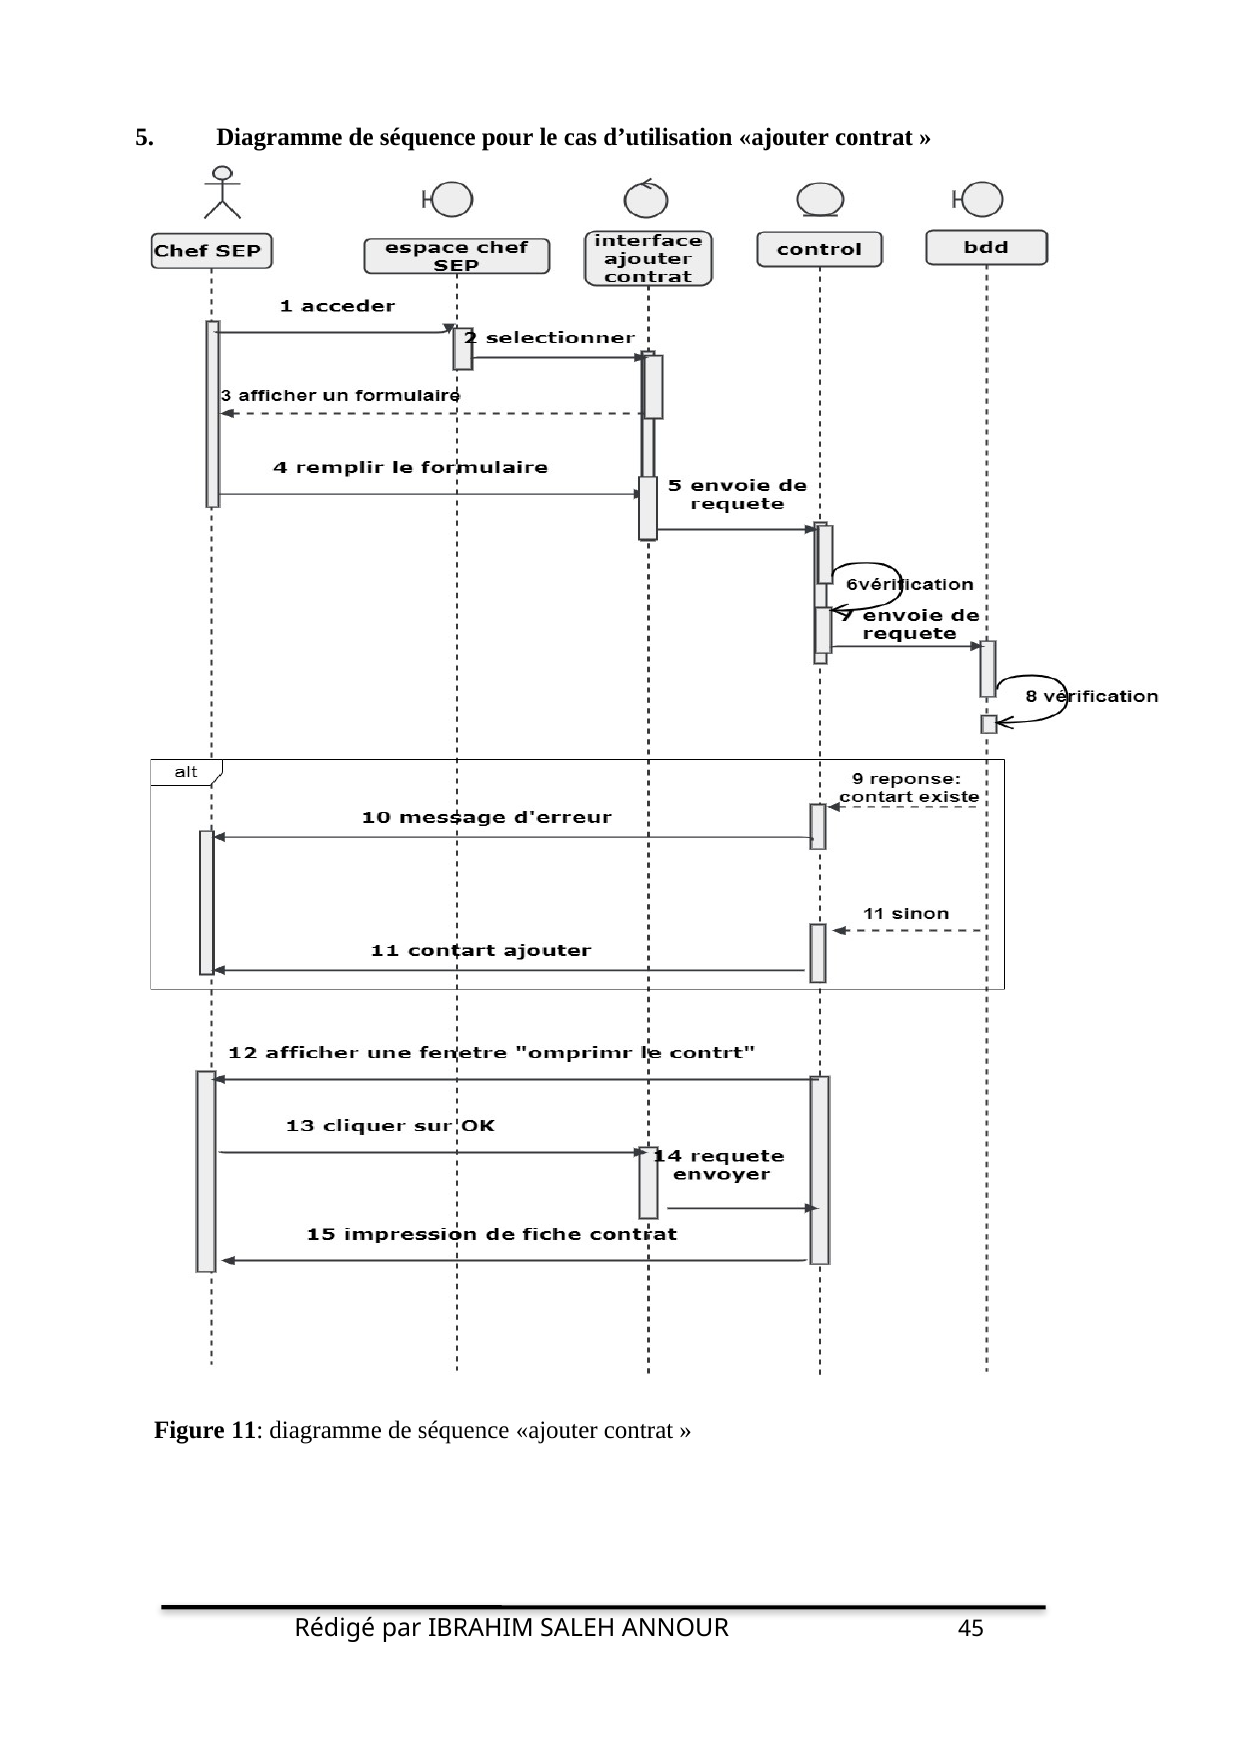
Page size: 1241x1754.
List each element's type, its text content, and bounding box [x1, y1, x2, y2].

picture [150, 165, 1159, 1375]
text Figure 11: diagramme de séquence «ajouter contrat » [148, 1415, 1007, 1444]
subtitle 5. Diagramme de séquence pour le cas d’utilisation «ajouter contrat » [89, 122, 1007, 151]
